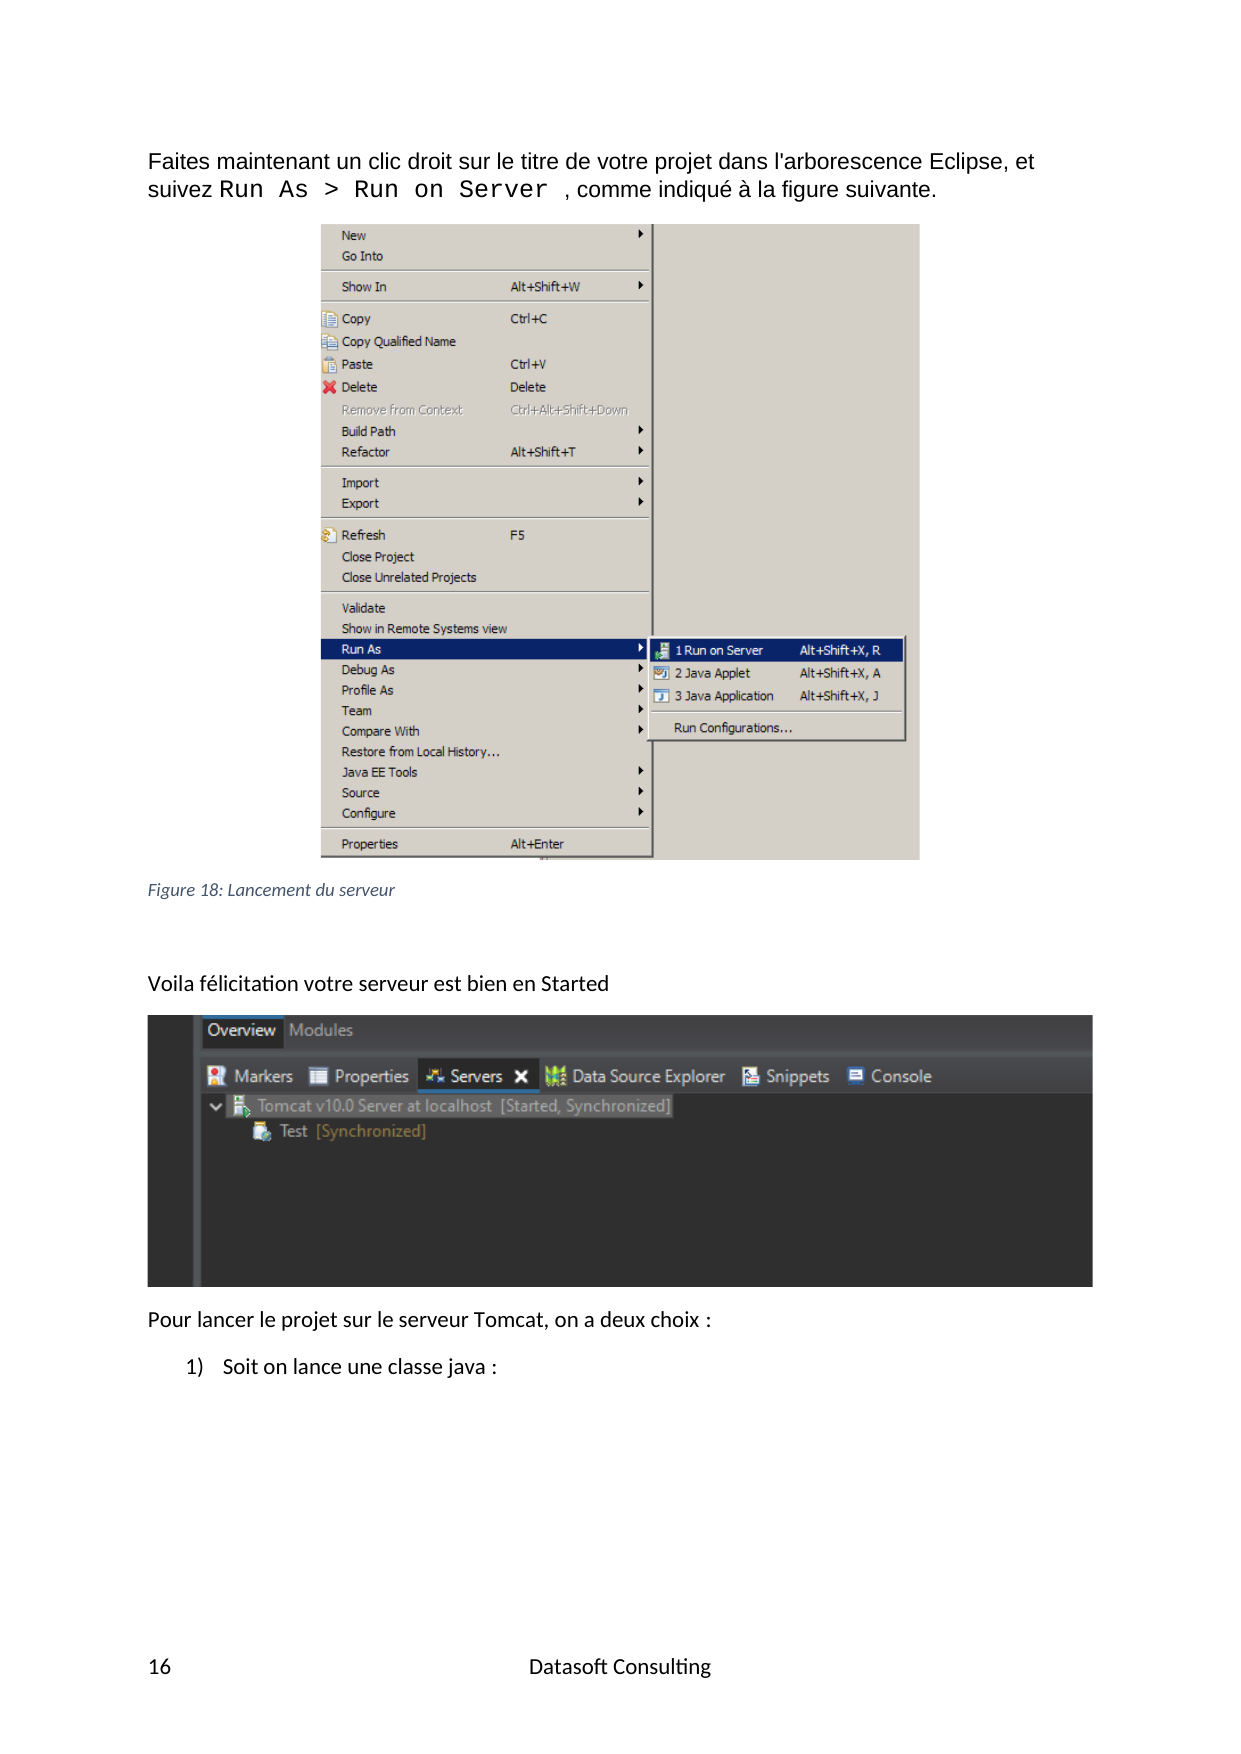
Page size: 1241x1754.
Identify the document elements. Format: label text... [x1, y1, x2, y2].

text Voila félicitation votre serveur est bien en Started [148, 969, 1093, 997]
list Soit on lance une classe java : [185, 1352, 1093, 1380]
picture [320, 224, 920, 860]
picture [147, 1015, 1093, 1287]
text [148, 148, 1093, 205]
text Pour lancer le projet sur le serveur Tomcat, on a deux choix : [148, 1305, 1093, 1333]
